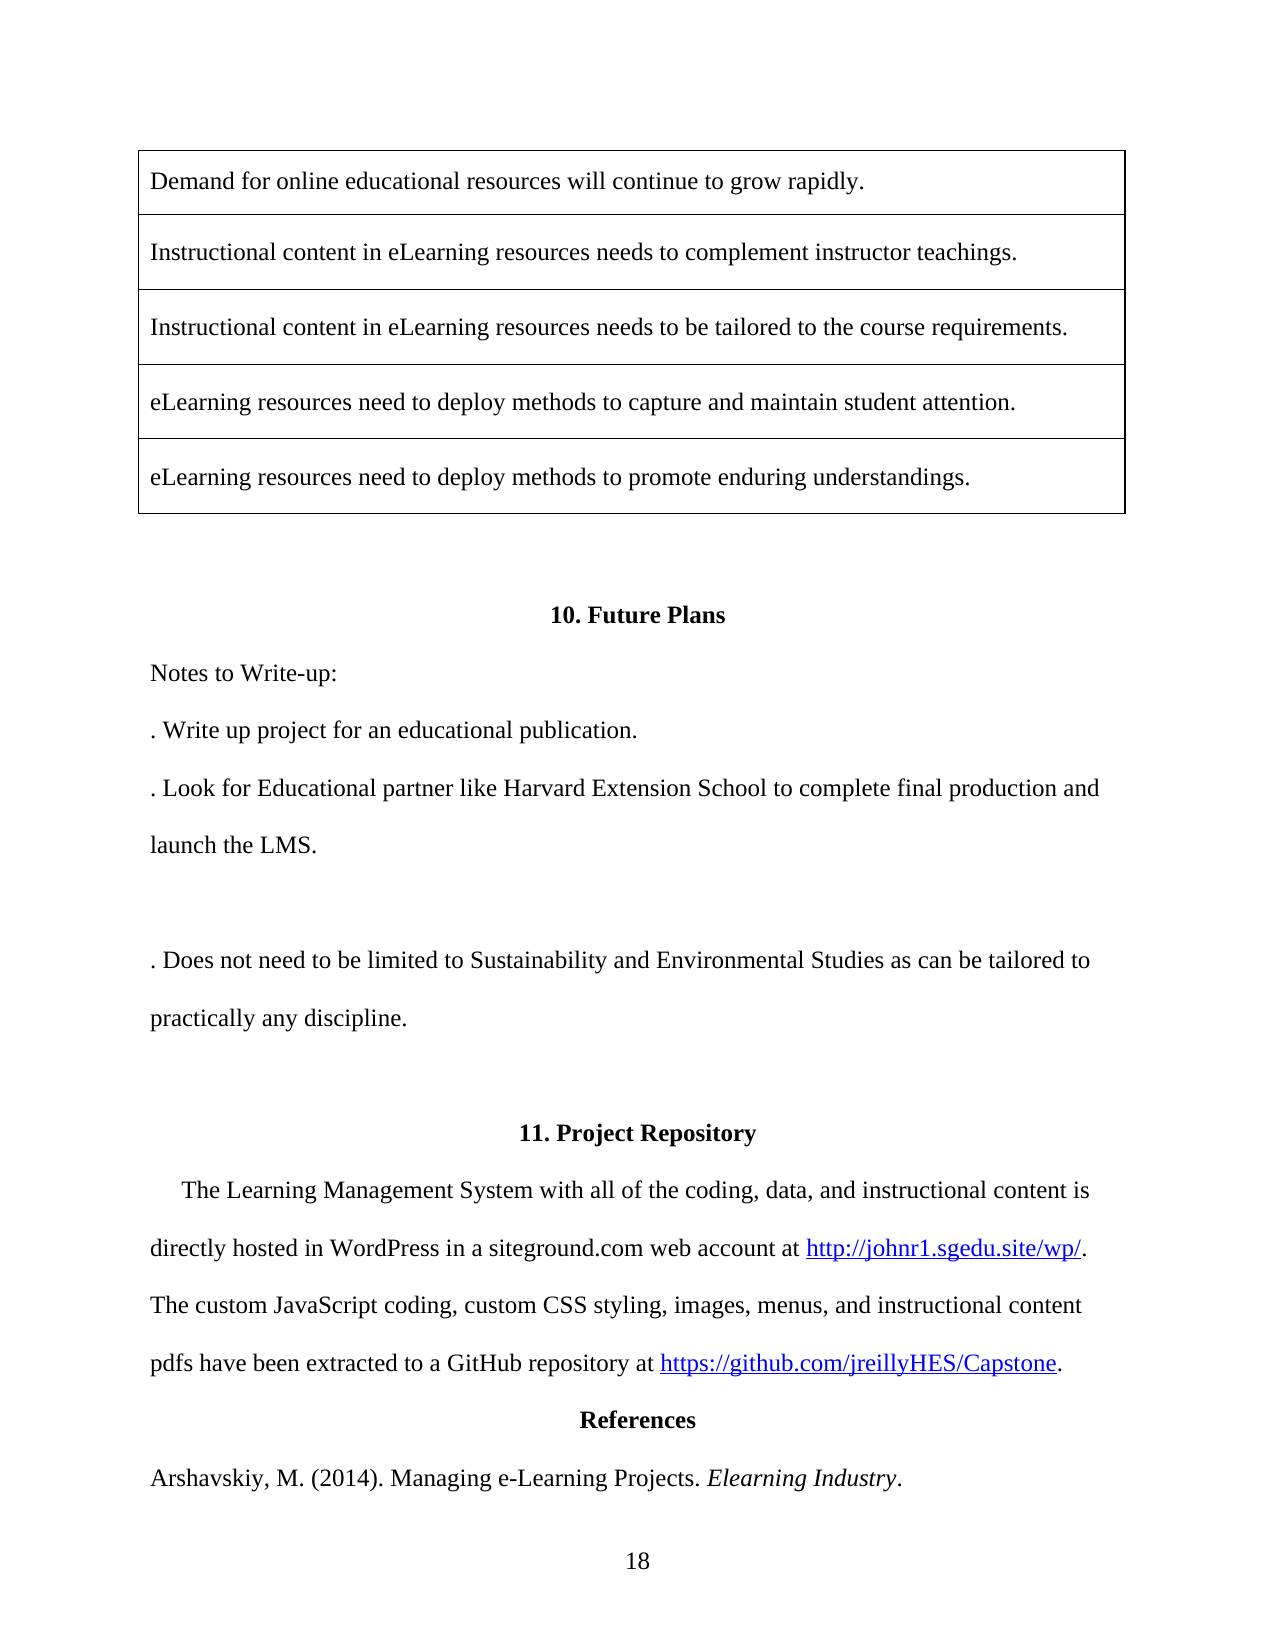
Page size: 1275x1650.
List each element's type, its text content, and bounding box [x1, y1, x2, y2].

text The Learning Management System with all of the coding, data, and instructional content is directly hosted in WordPress in a siteground.com web account at http://johnr1.sgedu.site/wp/. The custom JavaScript coding, custom CSS styling, images, menus, and instructional content pdfs have been extracted to a GitHub repository at https://github.com/jreillyHES/Capstone. [150, 1176, 1125, 1377]
text Arshavskiy, M. (2014). Managing e-Learning Projects. Elearning Industry. [150, 1463, 1125, 1492]
text . Look for Educational partner like Harvard Extension School to complete final production and launch the LMS. [150, 773, 1125, 859]
table_cell eLearning resources need to deploy methods to capture and maintain student attention. [139, 365, 1124, 438]
table_cell Demand for online educational resources will continue to grow rapidly. [139, 151, 1124, 214]
text . Write up project for an educational publication. [150, 716, 1125, 744]
text Notes to Write-up: [150, 658, 1125, 687]
table_cell Instructional content in eLearning resources needs to be tailored to the course requirements. [139, 290, 1124, 363]
text 10. Future Plans [150, 601, 1125, 629]
text References [150, 1406, 1125, 1434]
text . Does not need to be limited to Sustainability and Environmental Studies as can be tailored to practically any discipline. [150, 946, 1125, 1032]
table_cell Instructional content in eLearning resources needs to complement instructor teachings. [139, 215, 1124, 288]
text 11. Project Repository [150, 1118, 1125, 1147]
table_cell eLearning resources need to deploy methods to promote enduring understandings. [139, 439, 1124, 513]
